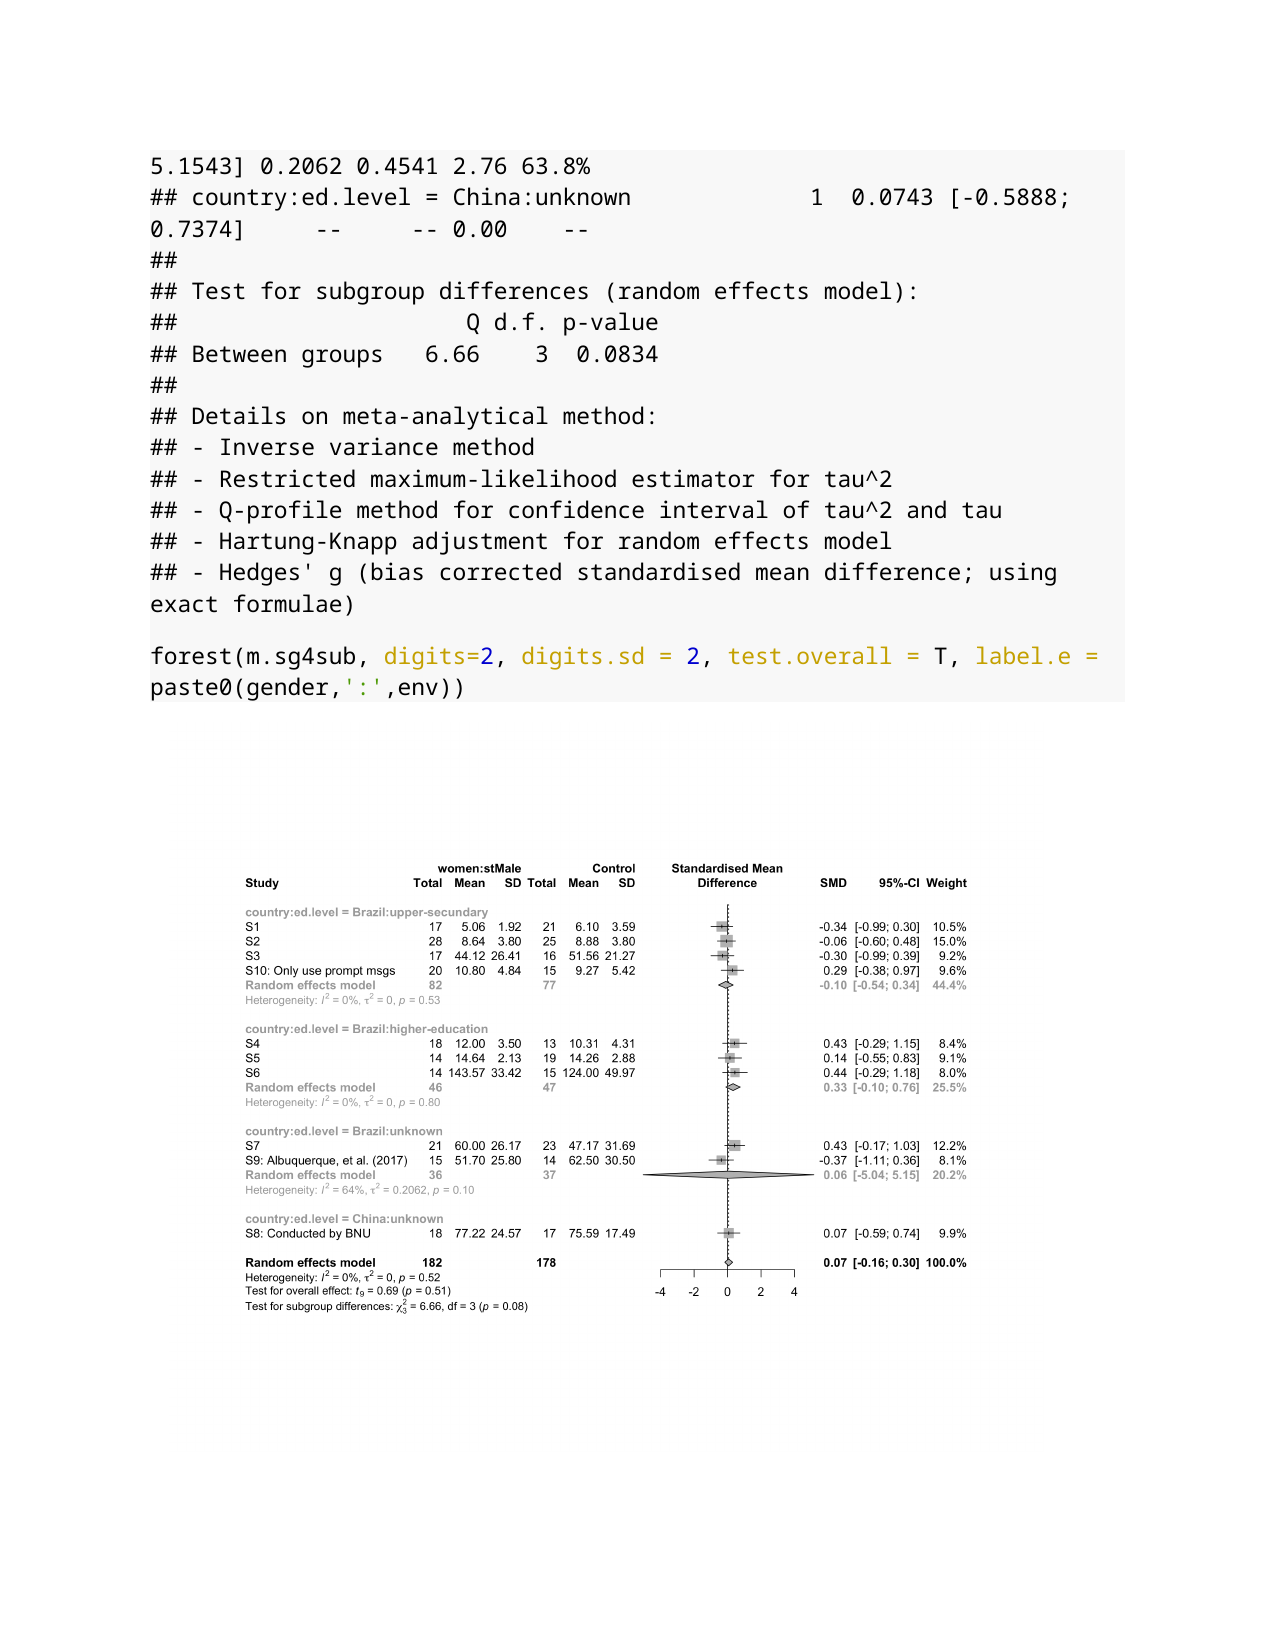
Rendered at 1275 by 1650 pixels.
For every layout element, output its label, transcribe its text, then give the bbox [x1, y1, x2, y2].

picture [168, 722, 1044, 1452]
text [150, 150, 1125, 619]
text forest(m.sg4sub, digits=2, digits.sd = 2, test.overall = T, label.e = paste0(gender,':',env)) [150, 639, 1125, 702]
